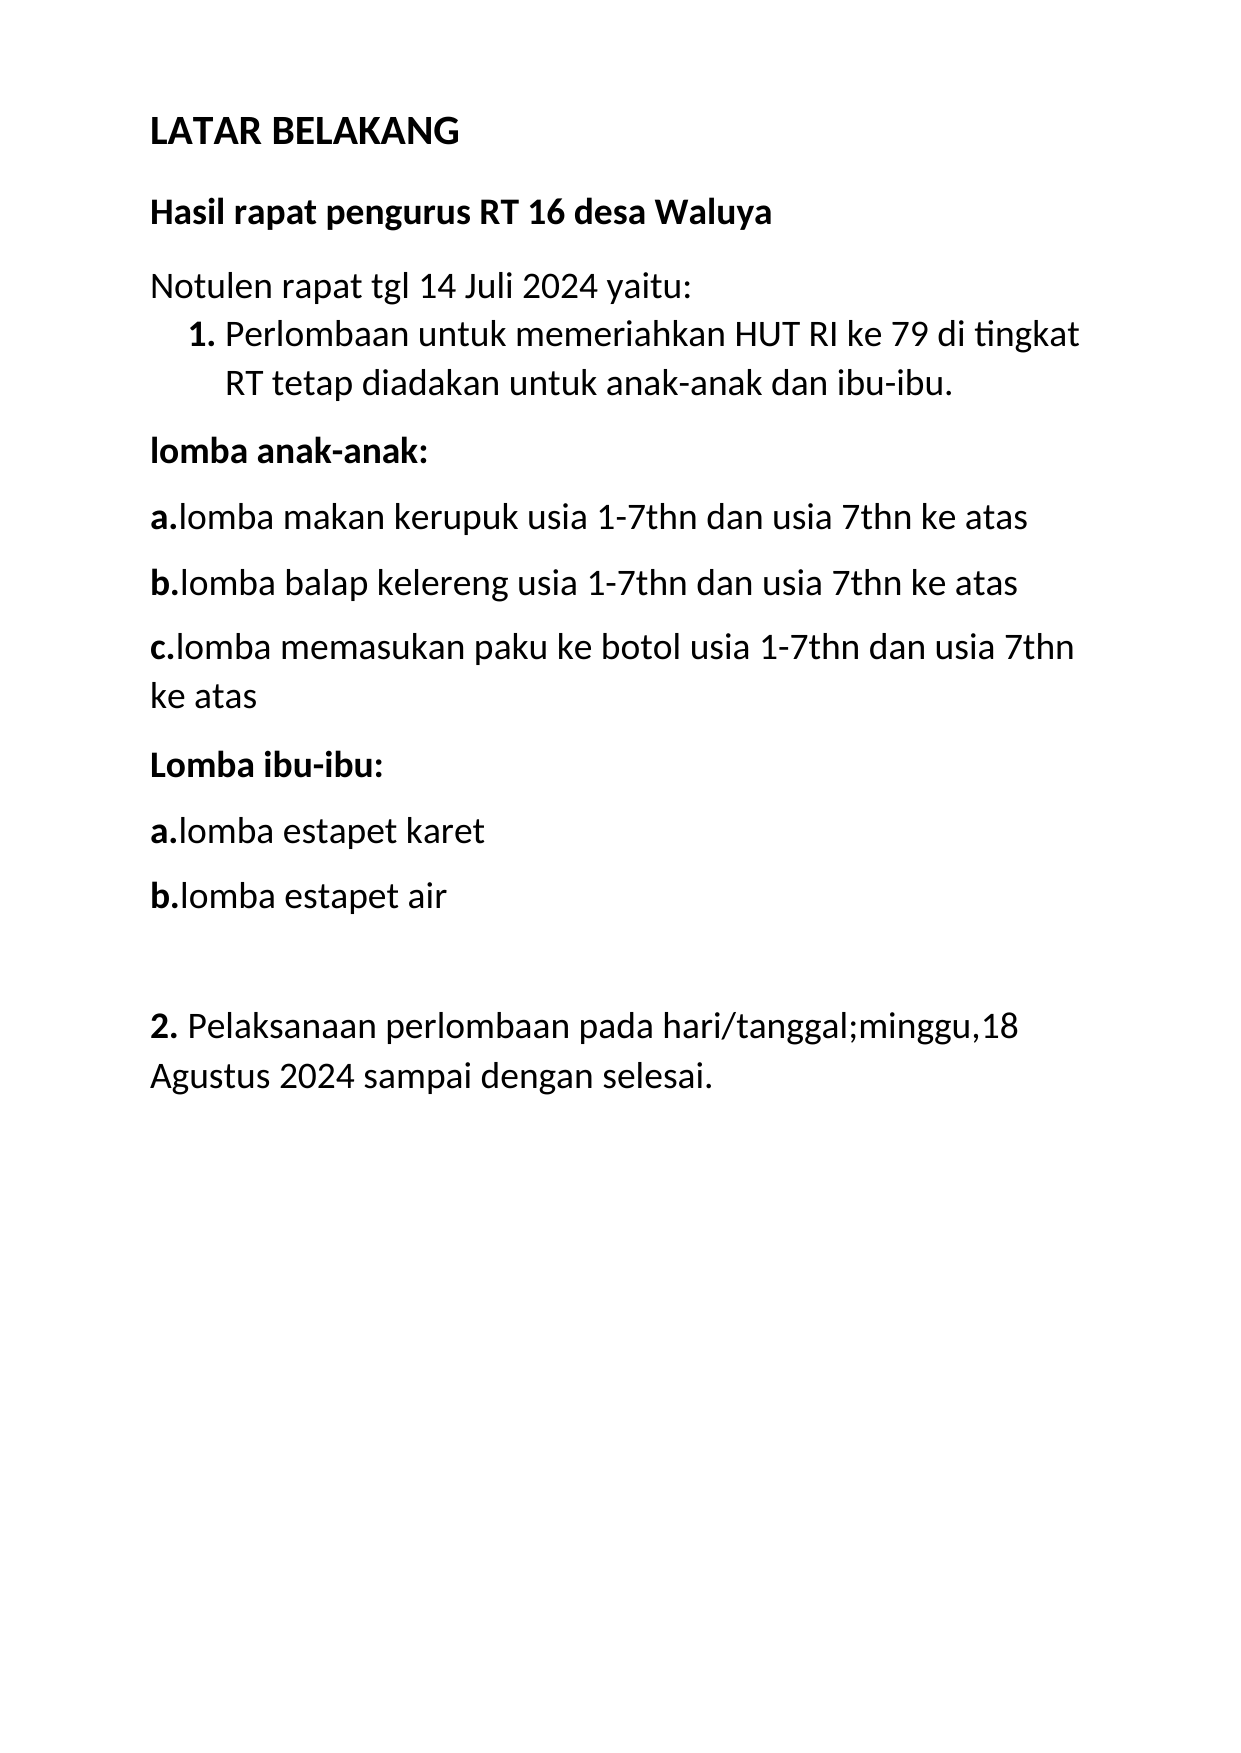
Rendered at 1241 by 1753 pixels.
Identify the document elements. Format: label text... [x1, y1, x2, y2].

text a.lomba estapet karet [150, 813, 1090, 851]
text Hasil rapat pengurus RT 16 desa Waluya [150, 194, 1090, 232]
text c.lomba memasukan paku ke botol usia 1-7thn dan usia 7thn ke atas [150, 620, 1090, 718]
text Lomba ibu-ibu: [150, 747, 1090, 784]
text 2. Pelaksanaan perlombaan pada hari/tanggal;minggu,18 Agustus 2024 sampai dengan selesai. [150, 999, 1090, 1098]
text b.lomba balap kelereng usia 1-7thn dan usia 7thn ke atas [150, 566, 1090, 603]
text lomba anak-anak: [150, 434, 1090, 471]
text LATAR BELAKANG [150, 111, 1090, 153]
text Notulen rapat tgl 14 Juli 2024 yaitu: [150, 269, 1090, 306]
text a.lomba makan kerupuk usia 1-7thn dan usia 7thn ke atas [150, 499, 1090, 537]
text b.lomba estapet air [150, 879, 1090, 916]
list Perlombaan untuk memeriahkan HUT RI ke 79 di tingkat RT tetap diadakan untuk anak-anak dan ibu-ibu. [187, 306, 1090, 405]
